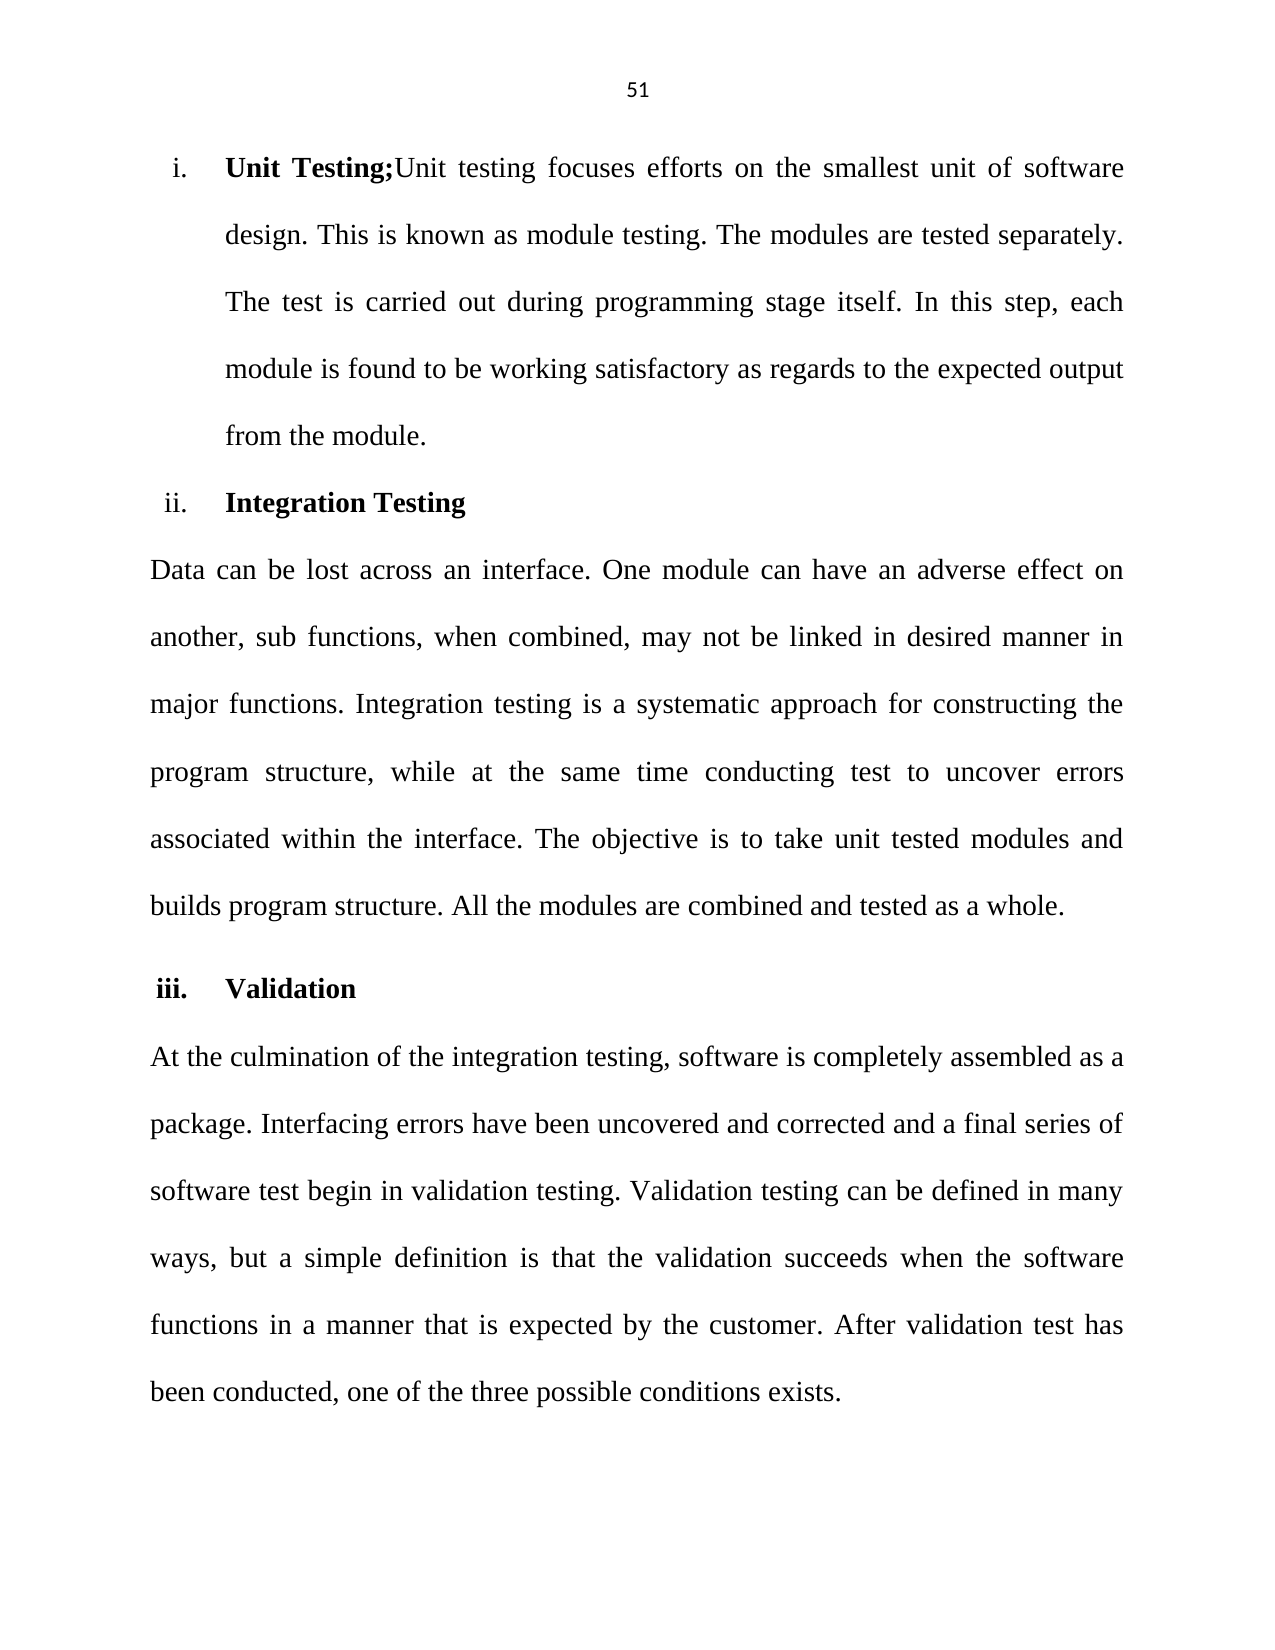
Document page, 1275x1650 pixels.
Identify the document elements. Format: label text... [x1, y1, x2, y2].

list Integration Testing [187, 485, 1125, 519]
text At the culmination of the integration testing, software is completely assembled as a package. Interfacing errors have been uncovered and corrected and a final series of software test begin in validation testing. Validation testing can be defined in many ways, but a simple definition is that the validation succeeds when the software functions in a manner that is expected by the customer. After validation test has been conducted, one of the three possible conditions exists. [150, 1039, 1125, 1408]
list Unit Testing;Unit testing focuses efforts on the smallest unit of software design. This is known as module testing. The modules are tested separately. The test is carried out during programming stage itself. In this step, each module is found to be working satisfactory as regards to the expected output from the module. [187, 150, 1125, 452]
list Validation [187, 972, 1125, 1005]
text Data can be lost across an interface. One module can have an adverse effect on another, sub functions, when combined, may not be linked in desired manner in major functions. Integration testing is a systematic approach for constructing the program structure, while at the same time conducting test to uncover errors associated within the interface. The objective is to take unit tested modules and builds program structure. All the modules are combined and tested as a whole. [150, 552, 1125, 921]
